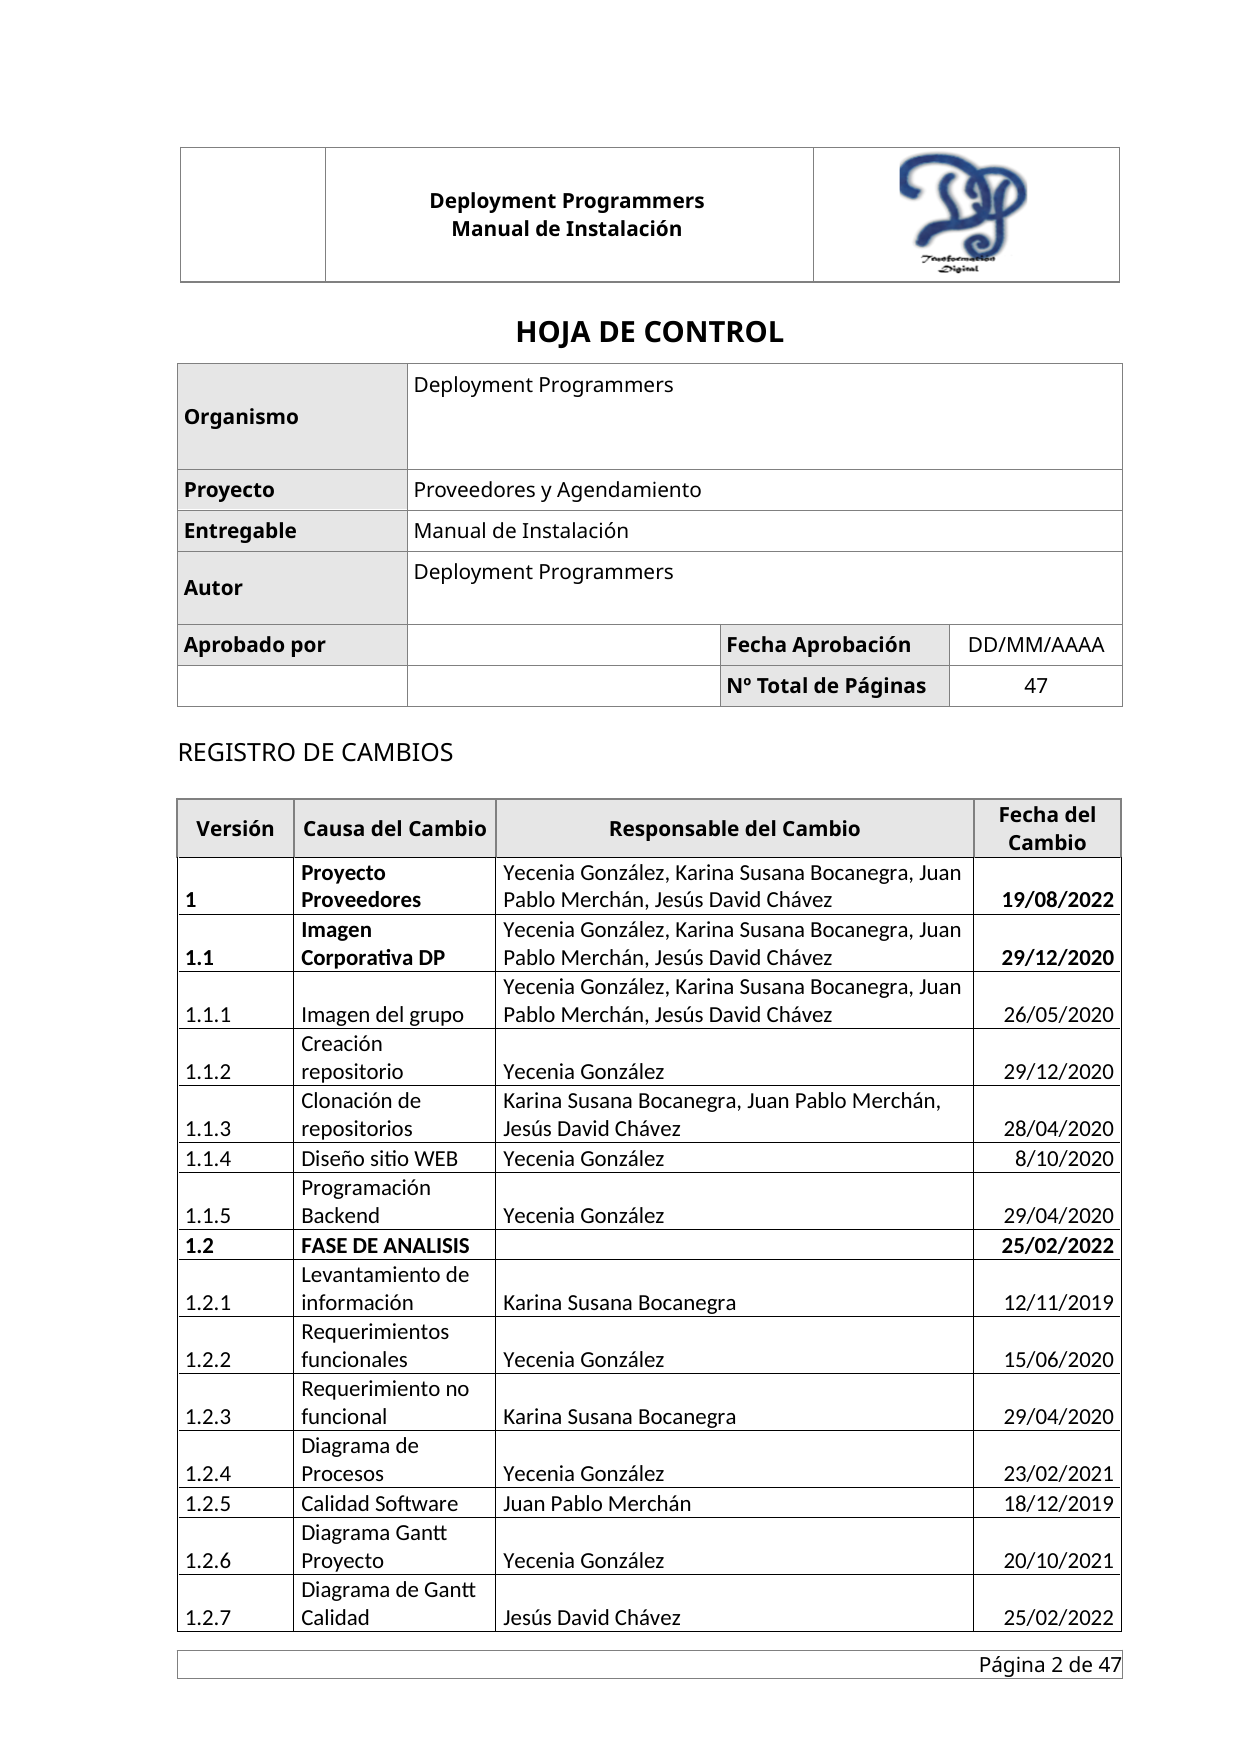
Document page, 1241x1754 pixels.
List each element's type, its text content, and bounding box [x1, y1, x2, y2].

table_cell Yecenia González [496, 1173, 973, 1229]
table_cell 29/12/2020 [974, 1028, 1121, 1085]
table_cell 1 [178, 858, 293, 914]
table_cell Requerimiento no funcional [294, 1374, 495, 1430]
table_header Organismo [178, 364, 407, 469]
table_cell Proyecto [178, 470, 407, 509]
table_cell 29/12/2020 [974, 914, 1121, 971]
table_header Fecha del Cambio [975, 800, 1120, 857]
table_cell 1.1 [178, 915, 293, 971]
table_cell FASE DE ANALISIS [294, 1230, 495, 1259]
table_cell Creación repositorio [294, 1029, 495, 1085]
table_cell Juan Pablo Merchán [496, 1488, 973, 1517]
table_cell 25/02/2022 [974, 1574, 1121, 1631]
table_cell 23/02/2021 [974, 1430, 1121, 1487]
table_cell Karina Susana Bocanegra [496, 1374, 973, 1430]
table_cell 18/12/2019 [974, 1487, 1121, 1517]
table_cell [496, 1230, 973, 1259]
table_cell 39 [950, 666, 1122, 706]
table_cell Autor [178, 552, 407, 624]
table_cell Yecenia González [496, 1143, 973, 1172]
table_cell 1.1.3 [178, 1086, 293, 1142]
table_cell 1.2.2 [178, 1317, 293, 1373]
table_cell 1.2.7 [178, 1575, 293, 1631]
table_cell 1.2.1 [178, 1260, 293, 1316]
table_header Versión [178, 800, 293, 857]
table_cell Fecha Aprobación [721, 625, 949, 665]
table_cell 12/11/2019 [974, 1259, 1121, 1316]
table_cell Yecenia González [496, 1029, 973, 1085]
table_cell Programación Backend [294, 1173, 495, 1229]
table_cell Diseño sitio WEB [294, 1143, 495, 1172]
table_cell 1.1.2 [178, 1029, 293, 1085]
table_cell Yecenia González, Karina Susana Bocanegra, Juan Pablo Merchán, Jesús David Chávez [496, 972, 973, 1028]
table_cell Manual de Instalación [408, 511, 1122, 551]
table_cell Levantamiento de información [294, 1260, 495, 1316]
table_header Causa del Cambio [295, 800, 495, 857]
table_cell Requerimientos funcionales [294, 1317, 495, 1373]
table_cell 1.2.3 [178, 1374, 293, 1430]
table_cell Karina Susana Bocanegra, Juan Pablo Merchán, Jesús David Chávez [496, 1086, 973, 1142]
table_cell 25/02/2022 [974, 1229, 1121, 1259]
picture [899, 150, 1028, 279]
table_header Deployment Programmers [408, 364, 1122, 469]
table_cell [408, 625, 720, 665]
table_cell 1.2.5 [178, 1488, 293, 1517]
table_cell 19/08/2022 [974, 858, 1121, 914]
table_cell Aprobado por [178, 625, 407, 665]
table_cell [408, 666, 720, 706]
table_cell Diagrama Gantt Proyecto [294, 1518, 495, 1574]
text HOJA DE CONTROL [177, 311, 1122, 351]
table_cell Deployment Programmers [408, 552, 1122, 624]
table_cell Diagrama de Procesos [294, 1431, 495, 1487]
table_cell Yecenia González [496, 1317, 973, 1373]
table_cell 1.2.6 [178, 1518, 293, 1574]
table_cell Yecenia González [496, 1431, 973, 1487]
table_cell 29/04/2020 [974, 1172, 1121, 1229]
table_cell Proveedores y Agendamiento [408, 470, 1122, 509]
table_cell Jesús David Chávez [496, 1575, 973, 1631]
table_cell Nº Total de Páginas [721, 666, 949, 706]
table_cell 1.2 [178, 1230, 293, 1259]
text REGISTRO DE CAMBIOS [177, 735, 1122, 769]
table_cell [178, 666, 407, 706]
table_cell DD/MM/AAAA [950, 625, 1122, 665]
table_cell 1.1.1 [178, 972, 293, 1028]
table_cell Entregable [178, 511, 407, 551]
table_cell Proyecto Proveedores [294, 858, 495, 914]
table_cell 26/05/2020 [974, 971, 1121, 1028]
table_cell Imagen del grupo [294, 972, 495, 1028]
table_cell Yecenia González, Karina Susana Bocanegra, Juan Pablo Merchán, Jesús David Chávez [496, 858, 973, 914]
table_cell Clonación de repositorios [294, 1086, 495, 1142]
table_cell Karina Susana Bocanegra [496, 1260, 973, 1316]
table_cell 1.1.4 [178, 1143, 293, 1172]
table_cell 29/04/2020 [974, 1373, 1121, 1430]
table_cell Imagen Corporativa DP [294, 915, 495, 971]
table_cell Calidad Software [294, 1488, 495, 1517]
table_cell 15/06/2020 [974, 1316, 1121, 1373]
table_cell Yecenia González, Karina Susana Bocanegra, Juan Pablo Merchán, Jesús David Chávez [496, 915, 973, 971]
table_header Responsable del Cambio [497, 800, 973, 857]
table_cell Yecenia González [496, 1518, 973, 1574]
table_cell 1.2.4 [178, 1431, 293, 1487]
table_cell 1.1.5 [178, 1173, 293, 1229]
table_cell Diagrama de Gantt Calidad [294, 1575, 495, 1631]
table_cell 8/10/2020 [974, 1142, 1121, 1172]
table_cell 20/10/2021 [974, 1517, 1121, 1574]
table_cell 28/04/2020 [974, 1085, 1121, 1142]
